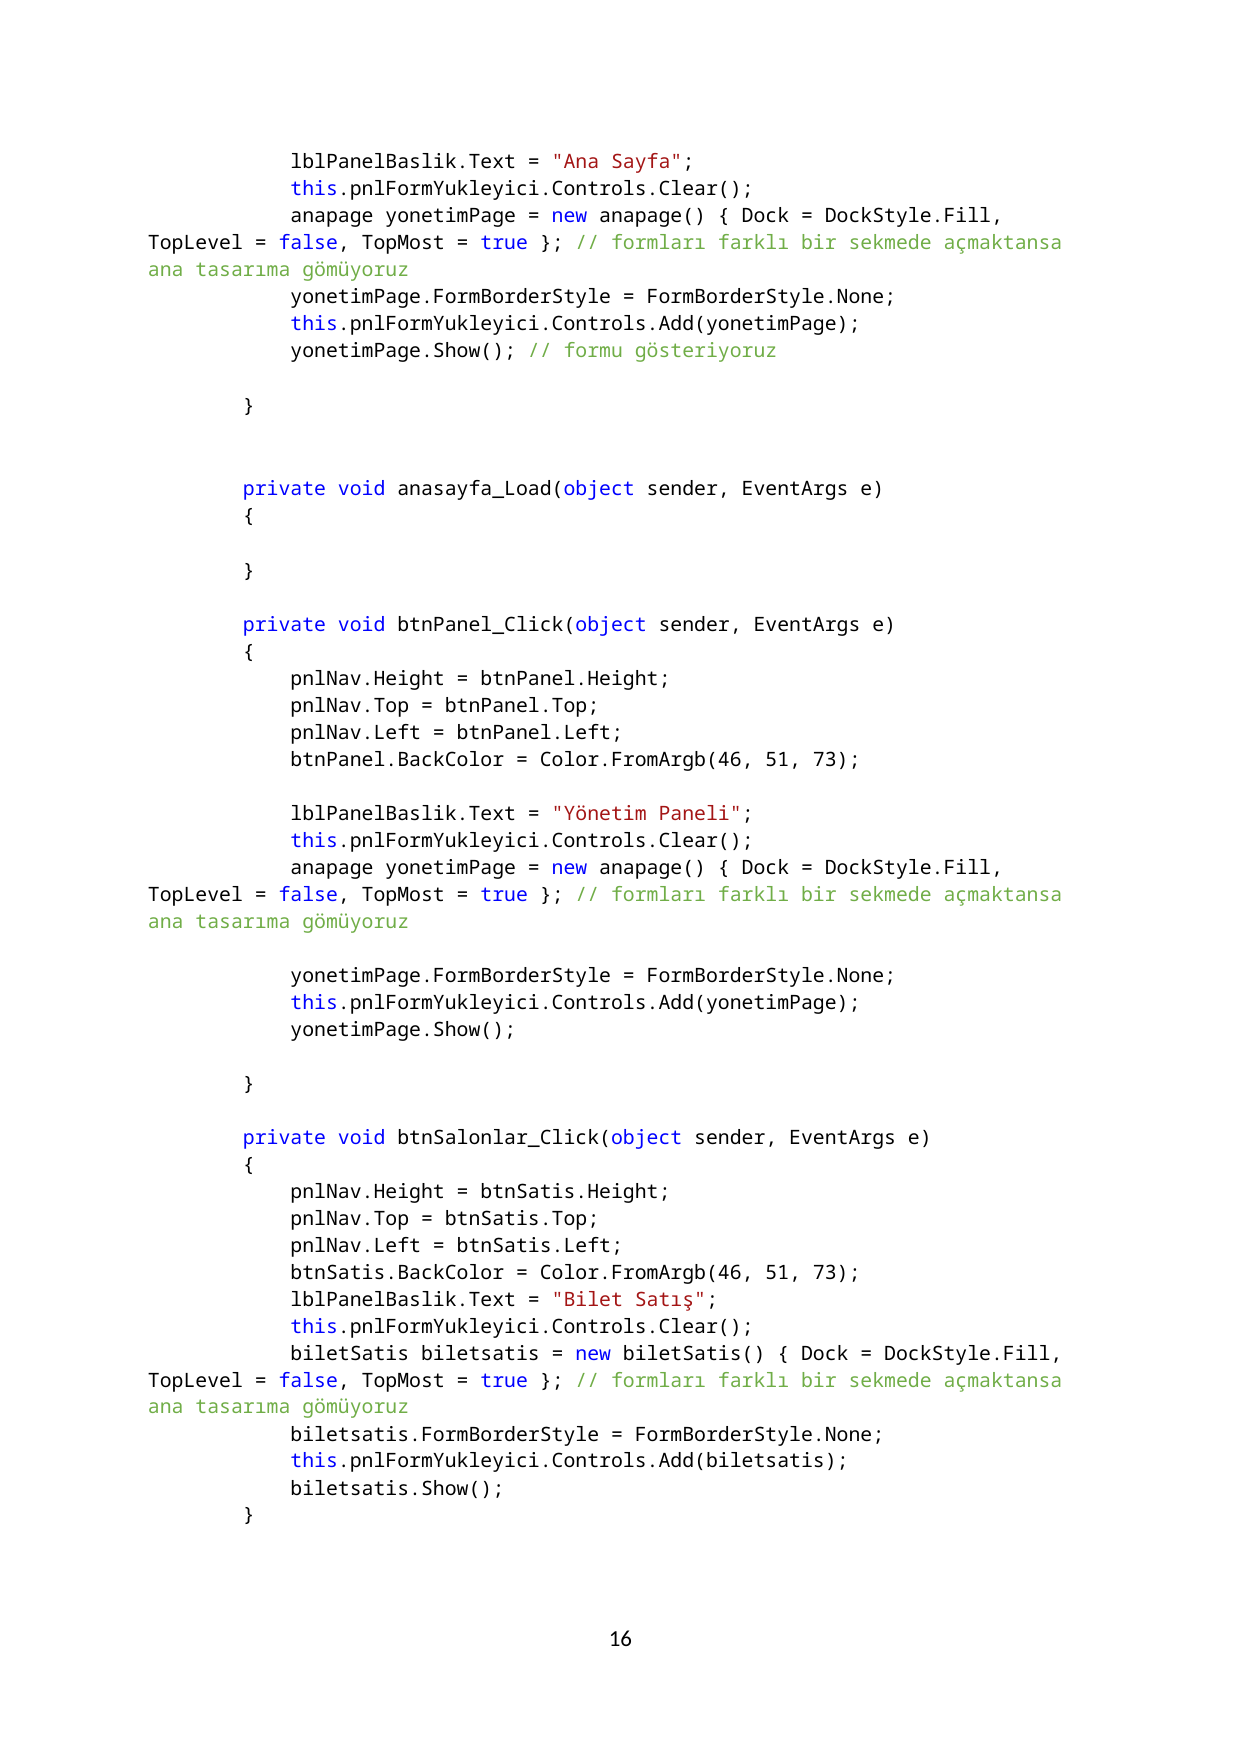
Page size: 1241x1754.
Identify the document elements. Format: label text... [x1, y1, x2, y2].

text { [148, 637, 1093, 664]
text anapage yonetimPage = new anapage() { Dock = DockStyle.Fill, TopLevel = false, TopMost = true }; // formları farklı bir sekmede açmaktansa ana tasarıma gömüyoruz [148, 202, 1093, 282]
text this.pnlFormYukleyici.Controls.Clear(); [148, 174, 1093, 202]
text yonetimPage.FormBorderStyle = FormBorderStyle.None; [148, 961, 1093, 988]
text lblPanelBaslik.Text = "Yönetim Paneli"; [148, 799, 1093, 826]
text private void anasayfa_Load(object sender, EventArgs e) [148, 474, 1093, 501]
text { [148, 1150, 1093, 1177]
text } [148, 1501, 1093, 1528]
text yonetimPage.Show(); // formu gösteriyoruz [148, 336, 1093, 363]
text this.pnlFormYukleyici.Controls.Add(yonetimPage); [148, 309, 1093, 336]
text private void btnSalonlar_Click(object sender, EventArgs e) [148, 1123, 1093, 1150]
text { [148, 501, 1093, 528]
text this.pnlFormYukleyici.Controls.Add(biletsatis); [148, 1447, 1093, 1474]
text yonetimPage.Show(); [148, 1015, 1093, 1042]
text biletsatis.Show(); [148, 1474, 1093, 1501]
text this.pnlFormYukleyici.Controls.Add(yonetimPage); [148, 988, 1093, 1015]
text } [148, 391, 1093, 418]
text lblPanelBaslik.Text = "Ana Sayfa"; [148, 148, 1093, 174]
text private void btnPanel_Click(object sender, EventArgs e) [148, 610, 1093, 637]
text pnlNav.Top = btnSatis.Top; [148, 1204, 1093, 1231]
text lblPanelBaslik.Text = "Bilet Satış"; [148, 1285, 1093, 1312]
text biletSatis biletsatis = new biletSatis() { Dock = DockStyle.Fill, TopLevel = false, TopMost = true }; // formları farklı bir sekmede açmaktansa ana tasarıma gömüyoruz [148, 1339, 1093, 1420]
text btnSatis.BackColor = Color.FromArgb(46, 51, 73); [148, 1258, 1093, 1285]
text this.pnlFormYukleyici.Controls.Clear(); [148, 1312, 1093, 1339]
text this.pnlFormYukleyici.Controls.Clear(); [148, 826, 1093, 853]
text yonetimPage.FormBorderStyle = FormBorderStyle.None; [148, 282, 1093, 309]
text } [148, 556, 1093, 583]
text pnlNav.Left = btnSatis.Left; [148, 1231, 1093, 1258]
text btnPanel.BackColor = Color.FromArgb(46, 51, 73); [148, 745, 1093, 772]
text biletsatis.FormBorderStyle = FormBorderStyle.None; [148, 1420, 1093, 1447]
text pnlNav.Height = btnPanel.Height; [148, 664, 1093, 691]
text pnlNav.Left = btnPanel.Left; [148, 718, 1093, 745]
text pnlNav.Height = btnSatis.Height; [148, 1177, 1093, 1204]
text } [148, 1069, 1093, 1096]
text pnlNav.Top = btnPanel.Top; [148, 691, 1093, 718]
text anapage yonetimPage = new anapage() { Dock = DockStyle.Fill, TopLevel = false, TopMost = true }; // formları farklı bir sekmede açmaktansa ana tasarıma gömüyoruz [148, 853, 1093, 934]
